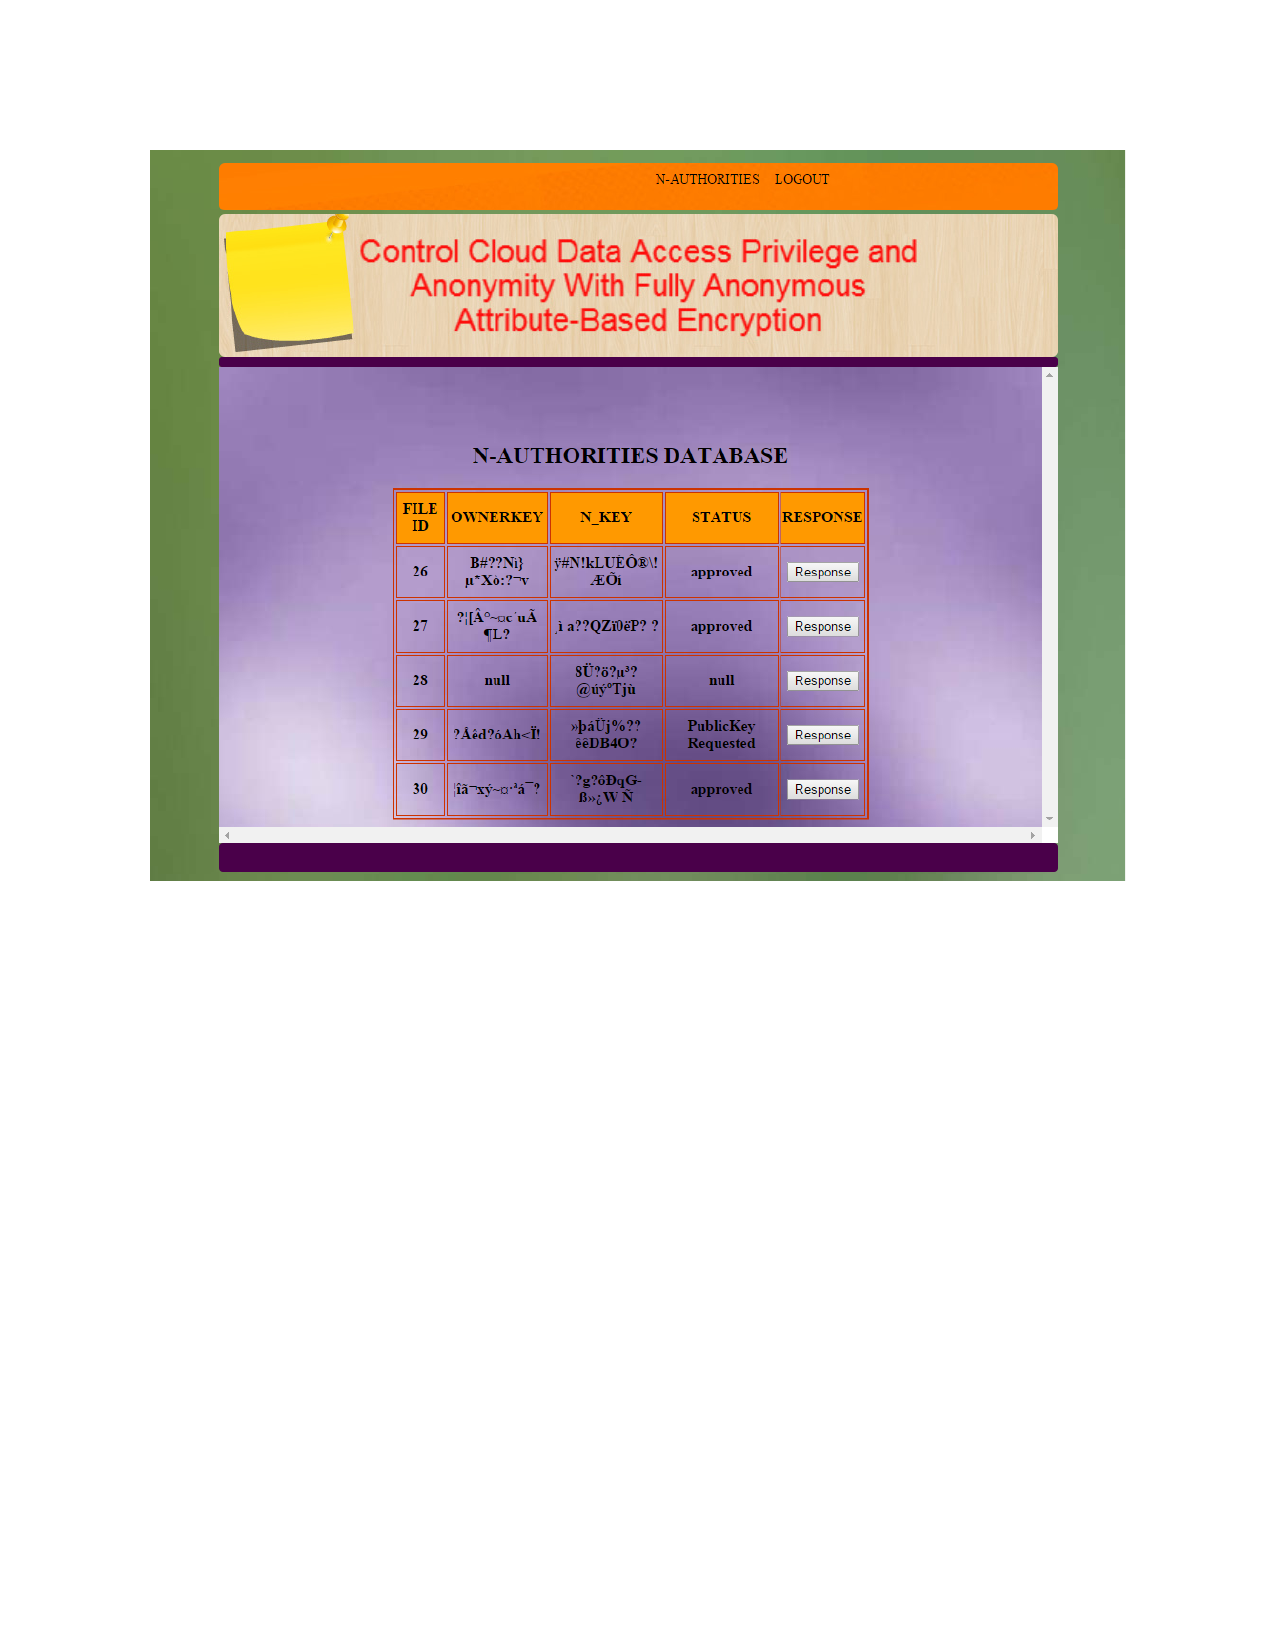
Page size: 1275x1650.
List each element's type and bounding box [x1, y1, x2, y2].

picture [150, 150, 1125, 881]
